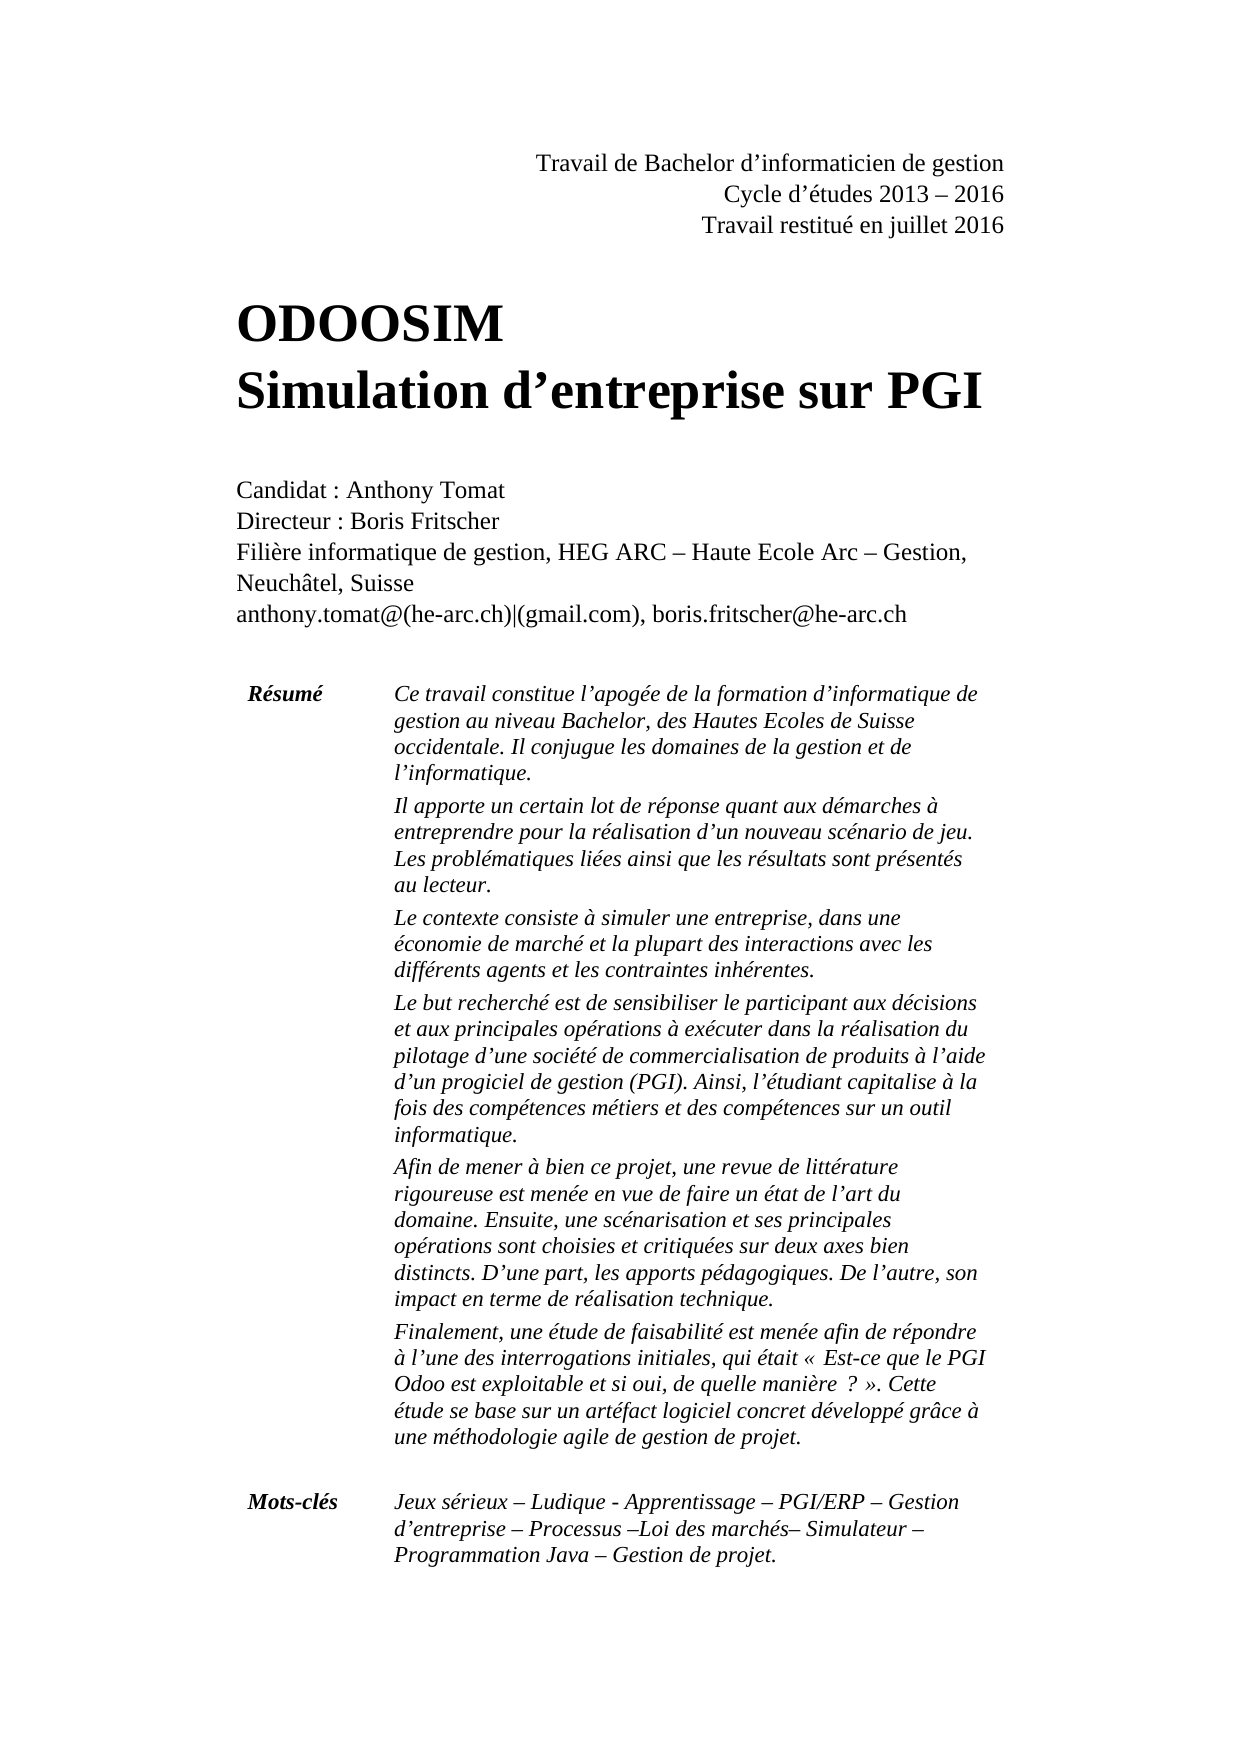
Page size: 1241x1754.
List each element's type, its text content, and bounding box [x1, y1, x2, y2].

table_cell Mots-clés [236, 1489, 383, 1603]
text ODOOSIM Simulation d’entreprise sur PGI [236, 291, 1004, 420]
text Candidat : Anthony Tomat Directeur : Boris Fritscher Filière informatique de gestion, HEG ARC – Haute Ecole Arc – Gestion, Neuchâtel, Suisse anthony.tomat@(he-arc.ch)|(gmail.com), boris.fritscher@he-arc.ch [236, 475, 1004, 628]
table_header Ce travail constitue l’apogée de la formation d’informatique de gestion au niveau Bachelor, des Hautes Ecoles de Suisse occidentale. Il conjugue les domaines de la gestion et de l’informatique. Il apporte un certain lot de réponse quant aux démarches à entreprendre pour la réalisation d’un nouveau scénario de jeu. Les problématiques liées ainsi que les résultats sont présentés au lecteur. Le contexte consiste à simuler une entreprise, dans une économie de marché et la plupart des interactions avec les différents agents et les contraintes inhérentes. Le but recherché est de sensibiliser le participant aux décisions et aux principales opérations à exécuter dans la réalisation du pilotage d’une société de commercialisation de produits à l’aide d’un progiciel de gestion (PGI). Ainsi, l’étudiant capitalise à la fois des compétences métiers et des compétences sur un outil informatique. Afin de mener à bien ce projet, une revue de littérature rigoureuse est menée en vue de faire un état de l’art du domaine. Ensuite, une scénarisation et ses principales opérations sont choisies et critiquées sur deux axes bien distincts. D’une part, les apports pédagogiques. De l’autre, son impact en terme de réalisation technique. Finalement, une étude de faisabilité est menée afin de répondre à l’une des interrogations initiales, qui était « Est-ce que le PGI Odoo est exploitable et si oui, de quelle manière ? ». Cette étude se base sur un artéfact logiciel concret développé grâce à une méthodologie agile de gestion de projet. [383, 680, 1004, 1488]
table_cell Jeux sérieux – Ludique - Apprentissage – PGI/ERP – Gestion d’entreprise – Processus –Loi des marchés– Simulateur – Programmation Java – Gestion de projet. [383, 1489, 1004, 1603]
table_header Résumé [236, 680, 383, 1488]
text Travail de Bachelor d’informaticien de gestion Cycle d’études 2013 – 2016 Travail restitué en juillet 2016 [236, 148, 1004, 238]
